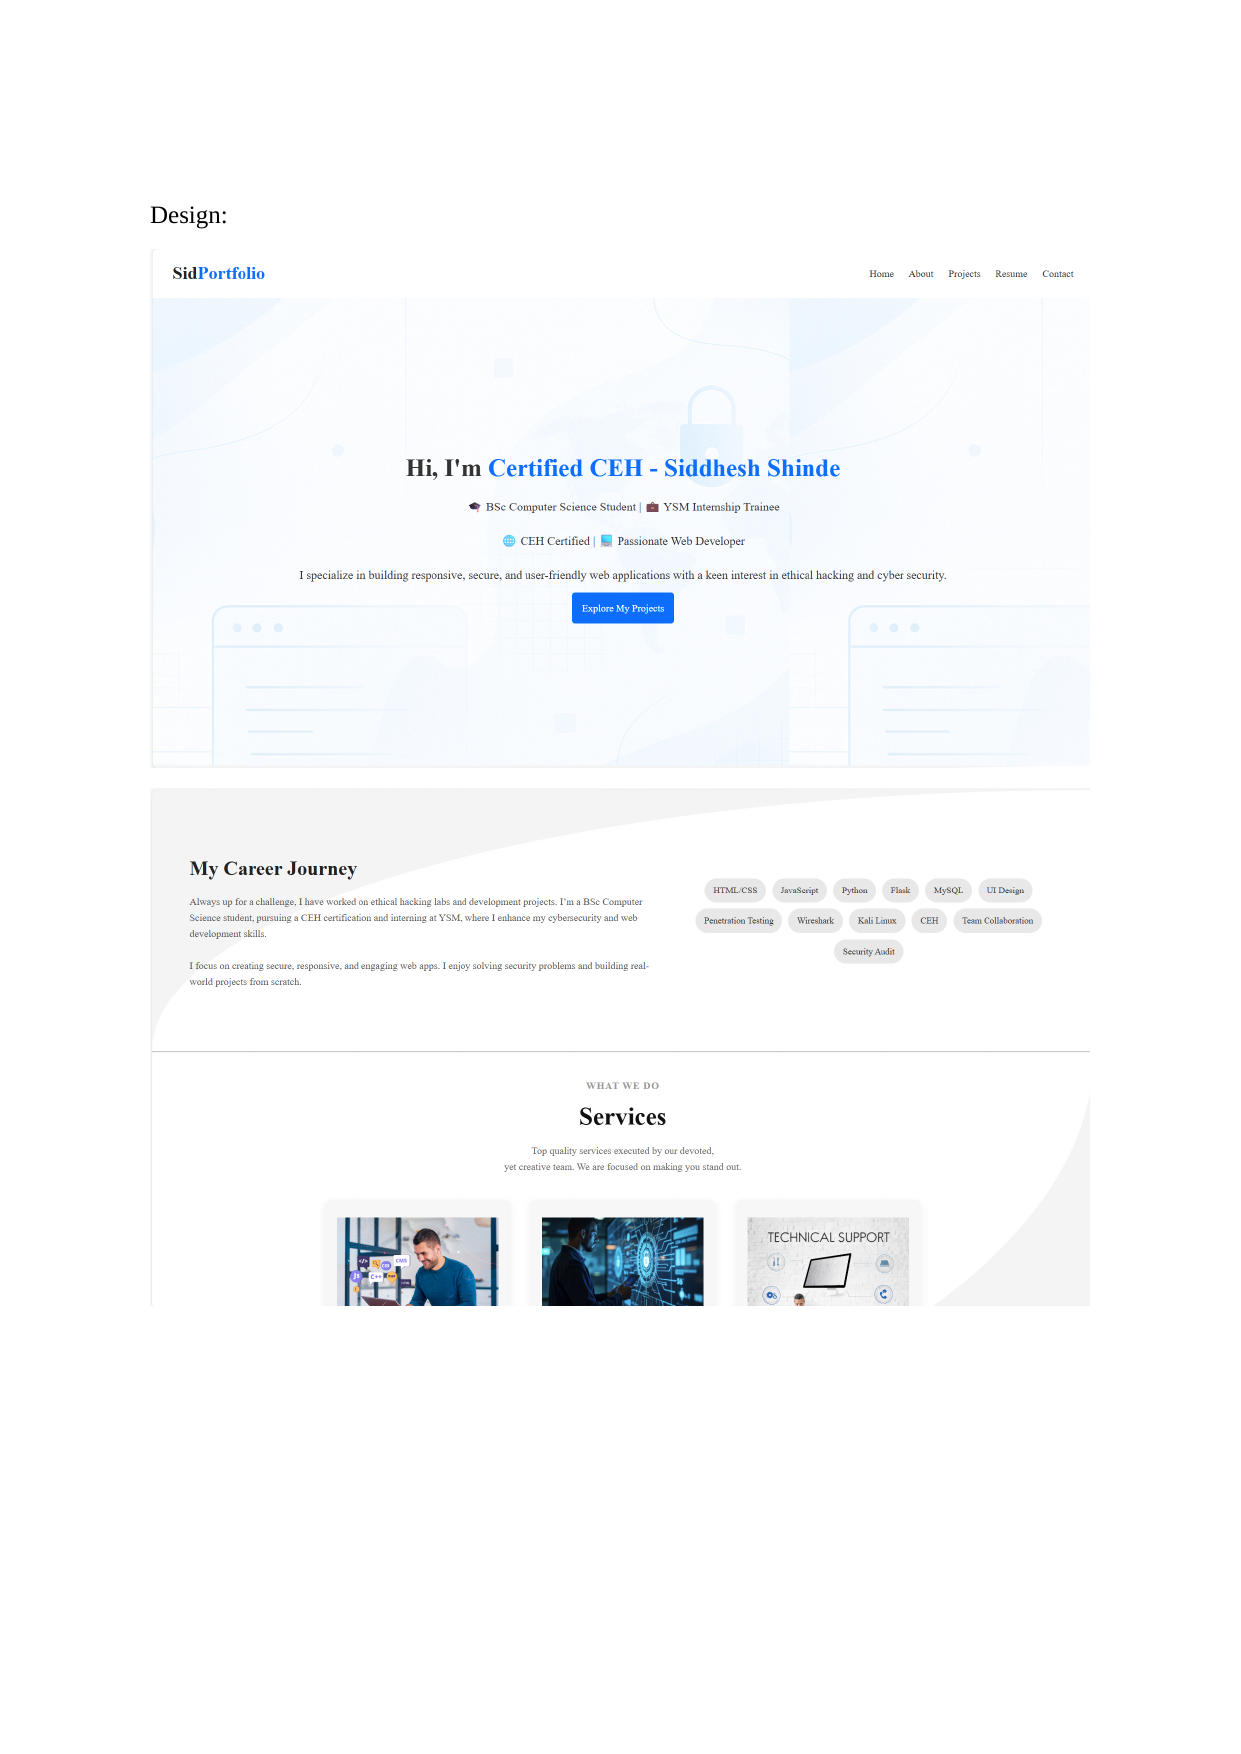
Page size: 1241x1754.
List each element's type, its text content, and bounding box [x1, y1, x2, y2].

picture [150, 788, 1091, 1306]
text Design: [150, 200, 1090, 228]
picture [150, 249, 1091, 768]
